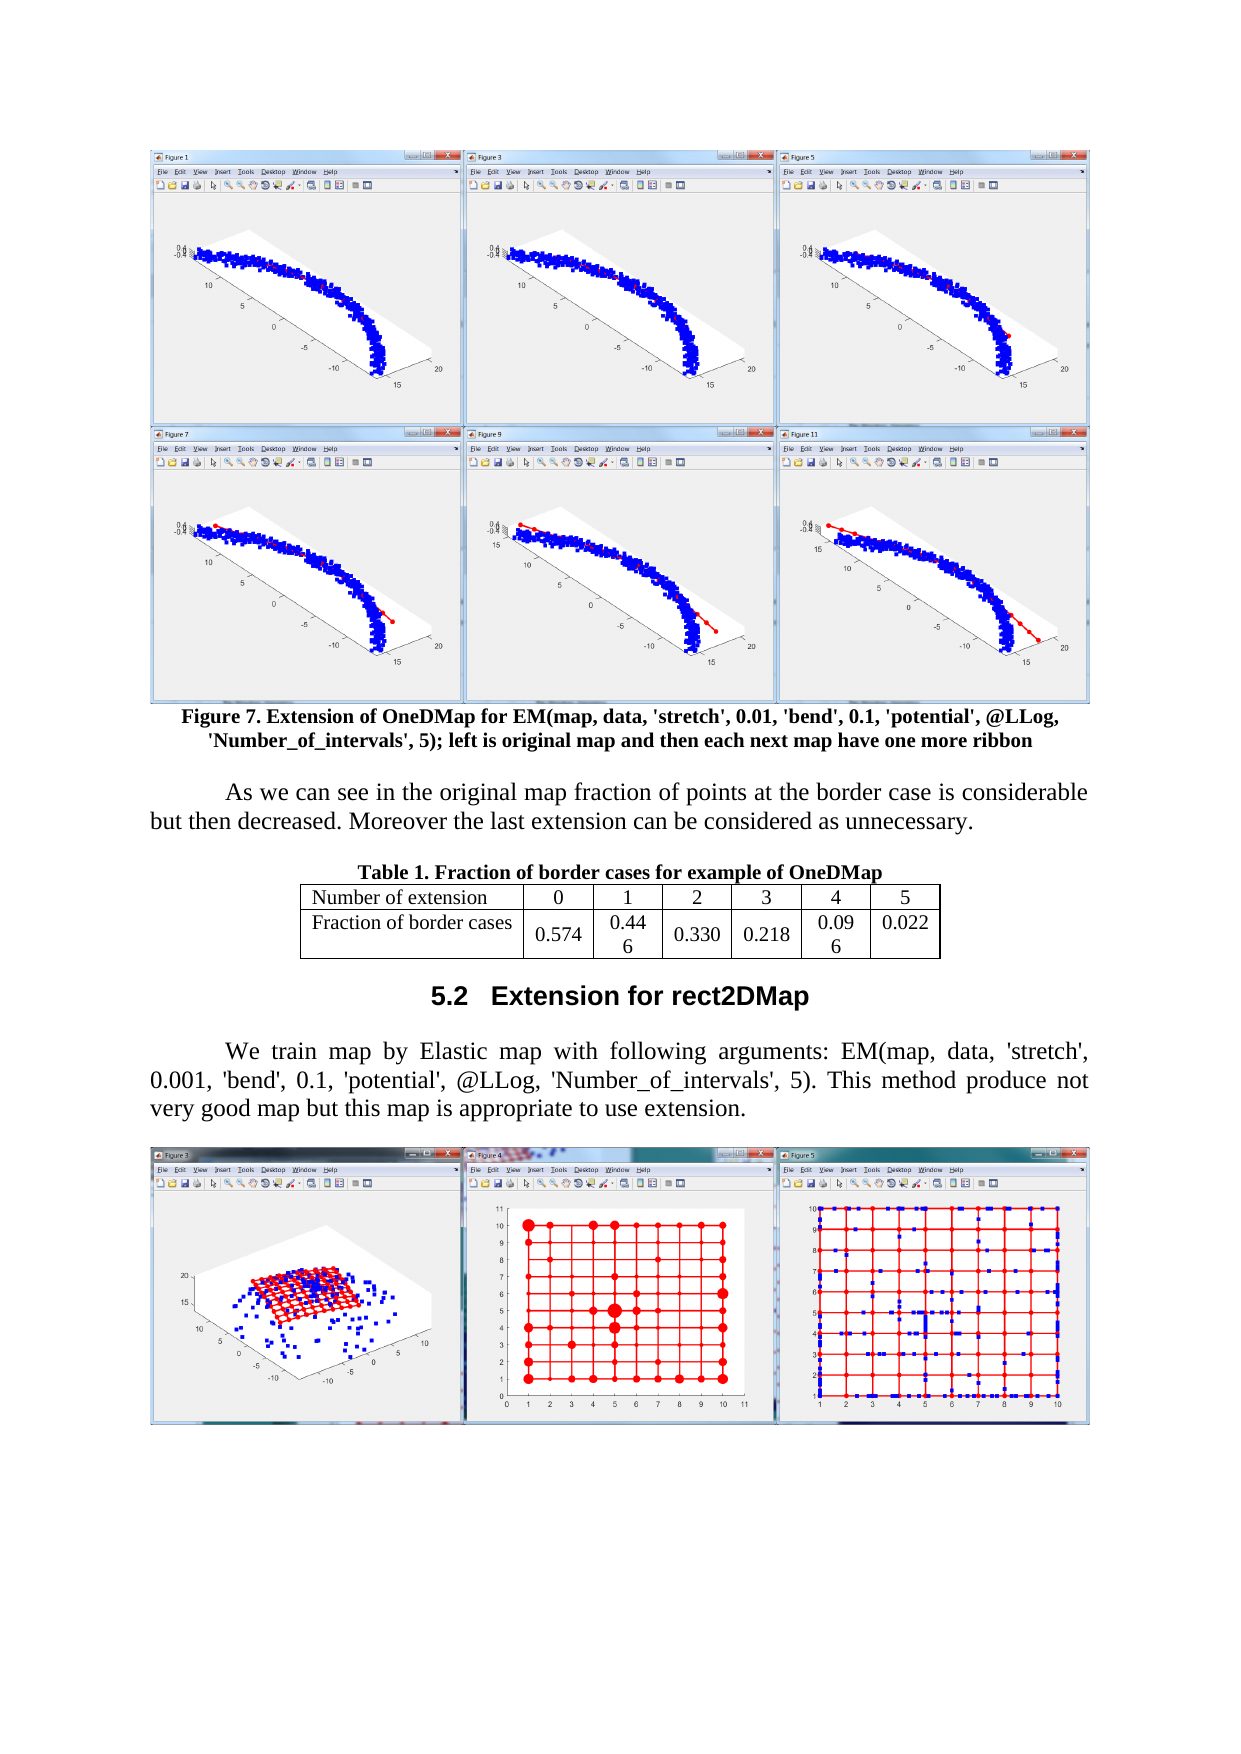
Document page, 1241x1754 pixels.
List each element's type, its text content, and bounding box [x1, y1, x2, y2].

text We train map by Elastic map with following arguments: EM(map, data, 'stretch', 0.001, 'bend', 0.1, 'potential', @LLog, 'Number_of_intervals', 5). This method produce not very good map but this map is appropriate to use extension. [150, 1036, 1090, 1122]
table_cell 0.022 [871, 910, 939, 958]
table_header 4 [802, 885, 870, 909]
table_header Number of extension [301, 885, 523, 909]
picture [150, 150, 1090, 704]
subtitle Extension for rect2DMap [150, 980, 1090, 1011]
table_cell 0.096 [802, 910, 870, 958]
table_header 3 [732, 885, 801, 909]
table_cell Fraction of border cases [301, 910, 523, 958]
text As we can see in the original map fraction of points at the border case is considerable but then decreased. Moreover the last extension can be considered as unnecessary. [150, 777, 1090, 834]
table_cell 0.330 [663, 910, 731, 958]
text Table 1. Fraction of border cases for example of OneDMap [150, 859, 1090, 884]
table_header 2 [663, 885, 731, 909]
table_cell 0.218 [732, 910, 801, 958]
table_header 1 [594, 885, 662, 909]
table_header 0 [524, 885, 593, 909]
table_cell 0.574 [524, 910, 593, 958]
picture [150, 1147, 1090, 1425]
text Figure 11. Extension of OneDMap for EM(map, data, 'stretch', 0.01, 'bend', 0.1, 'potential', @LLog, 'Number_of_intervals', 5); left is original map and then each next map have one more ribbon [150, 704, 1090, 752]
table_header 5 [871, 885, 939, 909]
table_cell 0.446 [594, 910, 662, 958]
